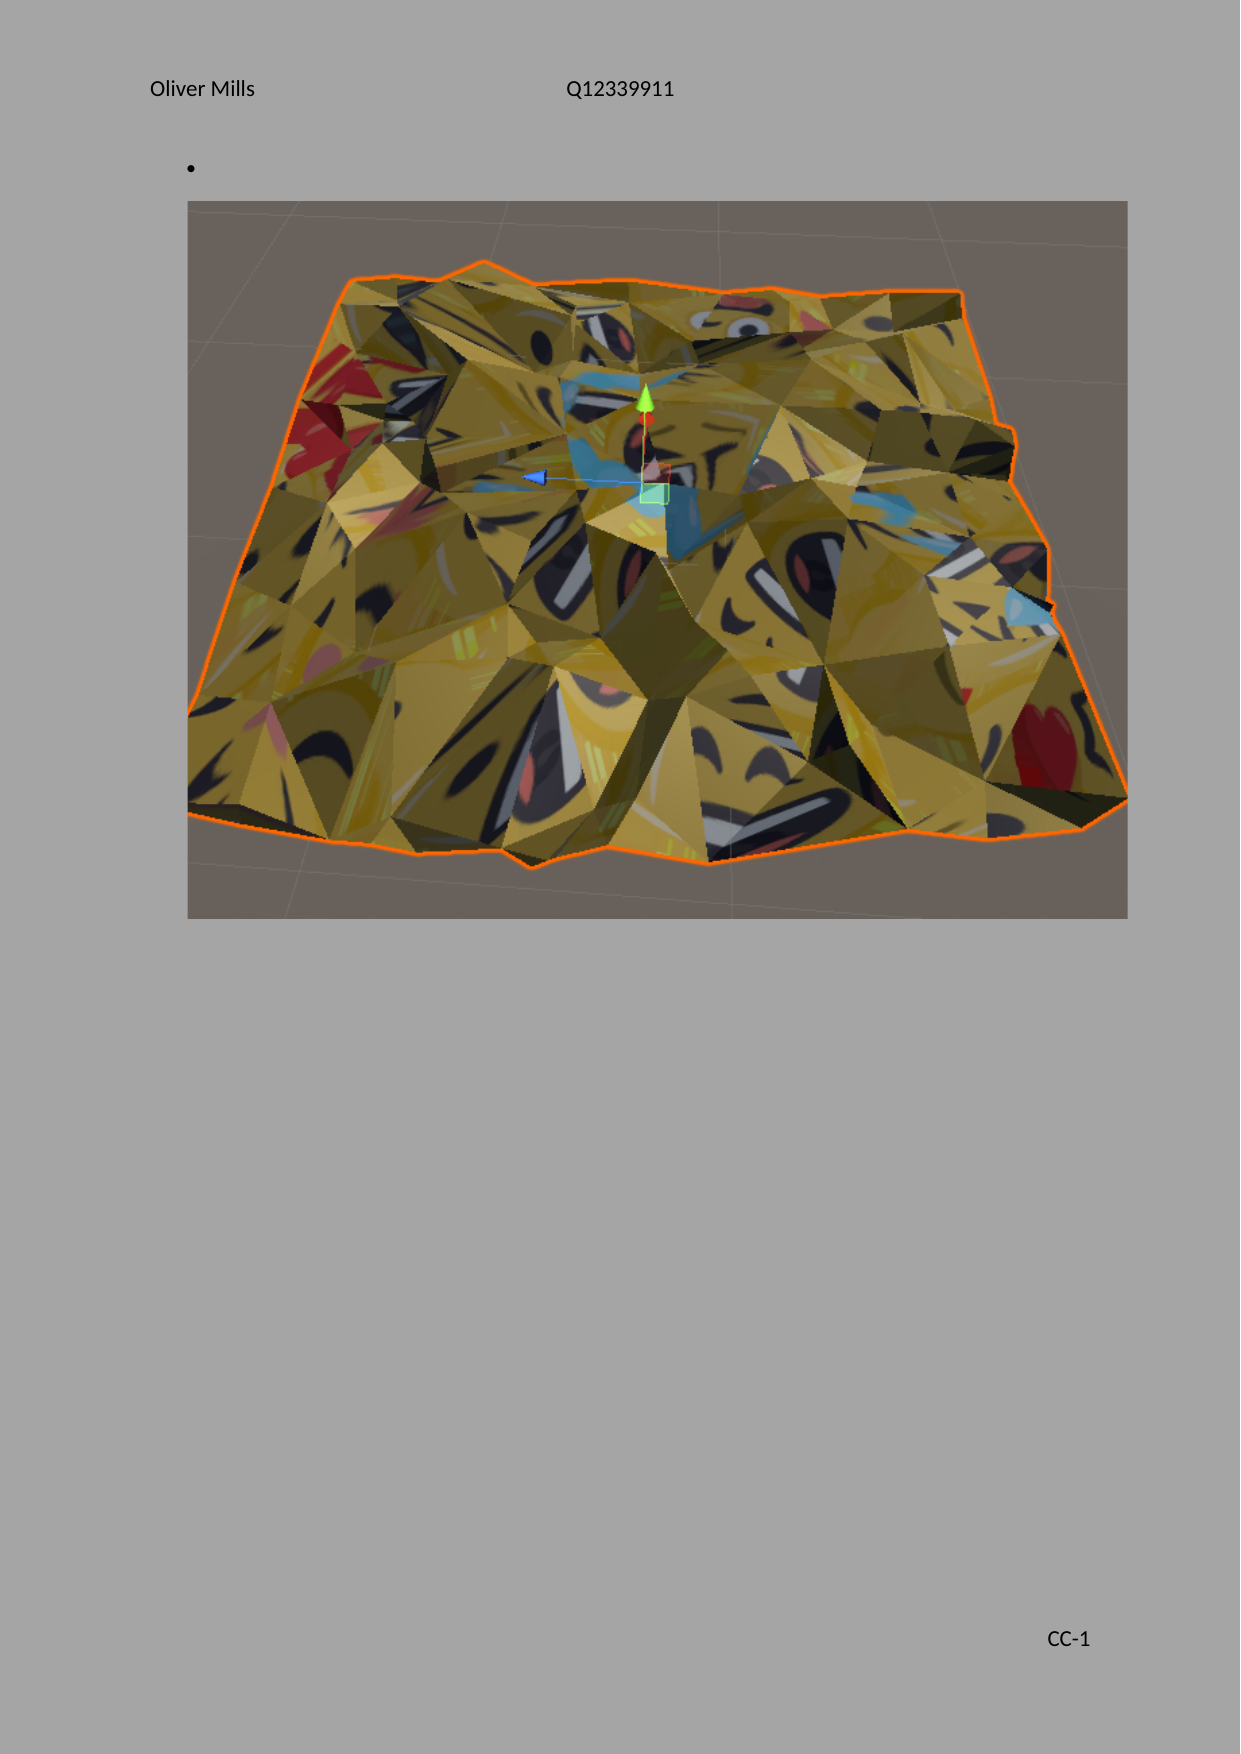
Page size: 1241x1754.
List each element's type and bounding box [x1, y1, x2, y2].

picture [187, 201, 1128, 919]
